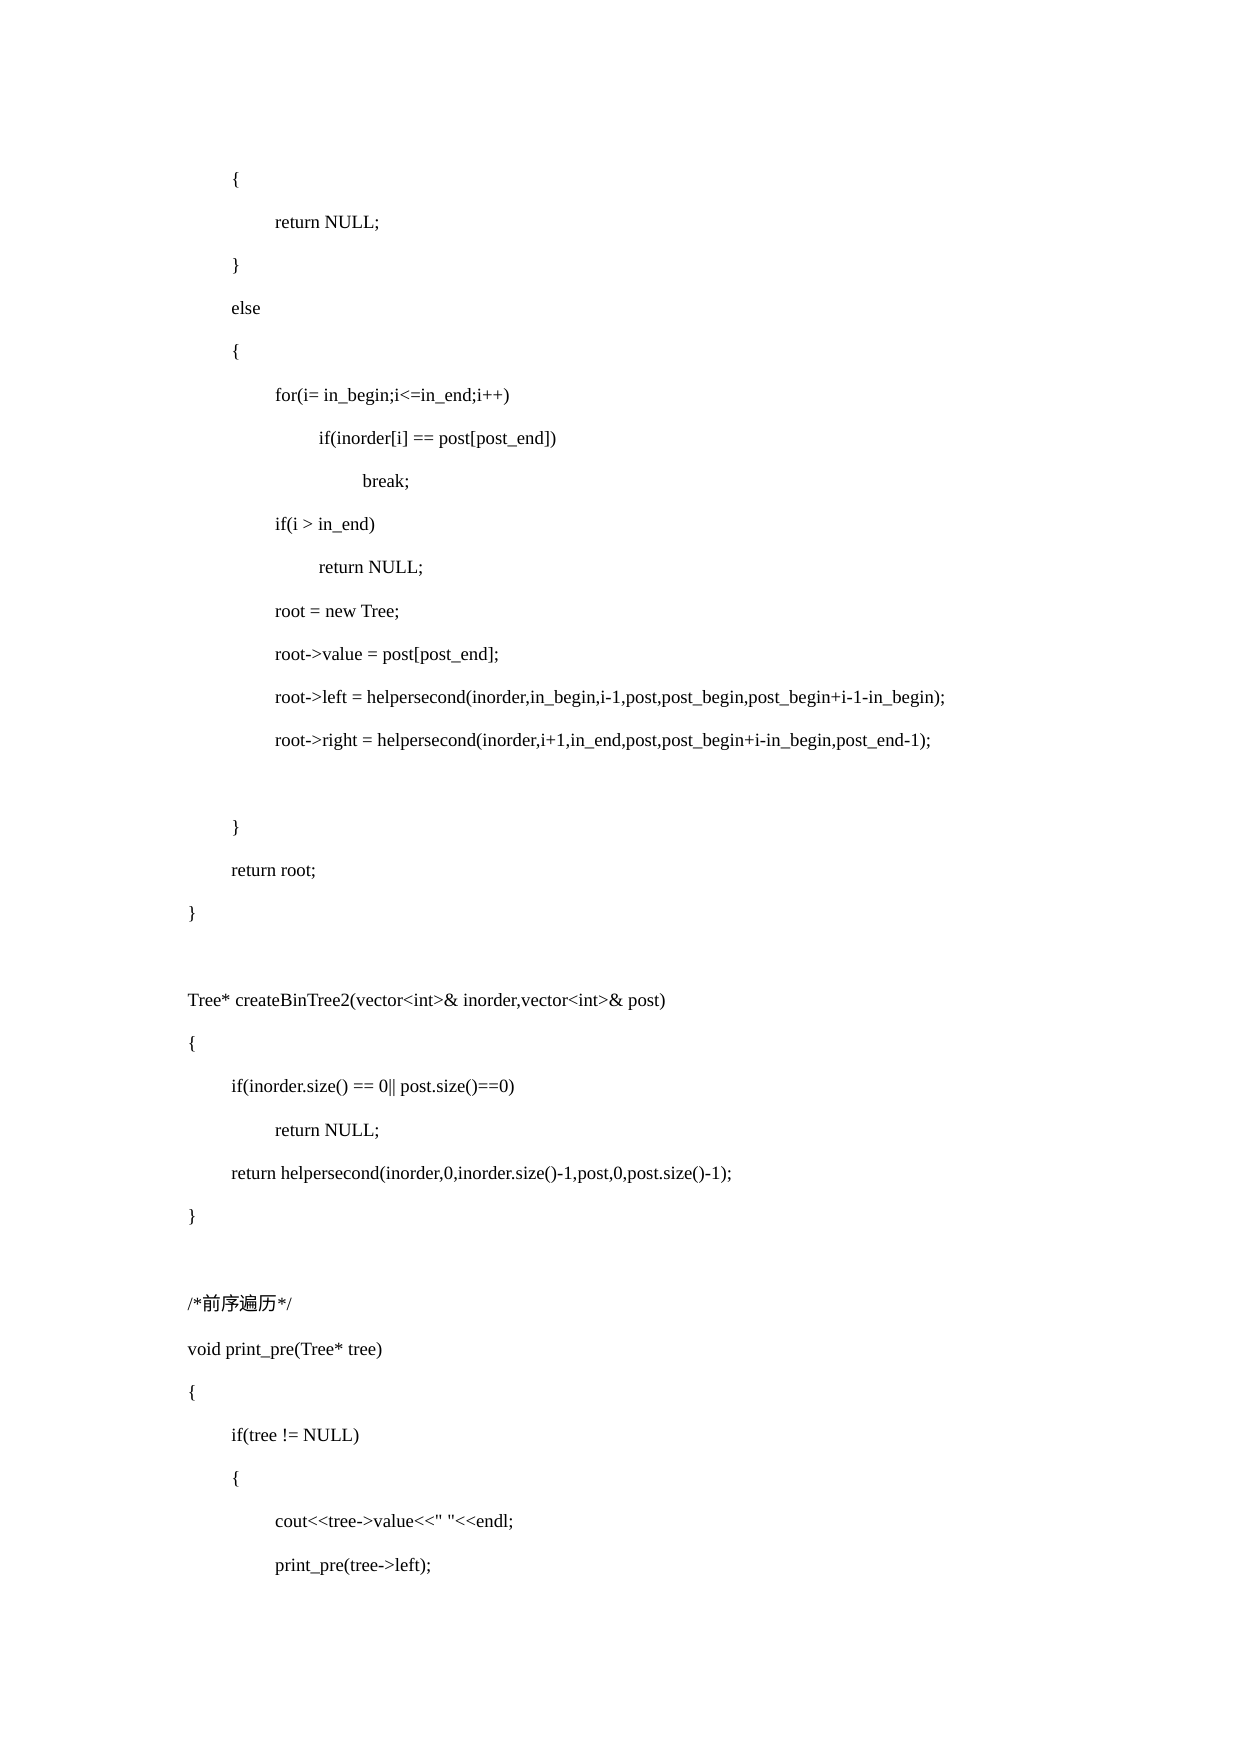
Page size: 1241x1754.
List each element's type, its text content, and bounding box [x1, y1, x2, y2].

text return root; [187, 854, 1053, 886]
text { [187, 335, 1053, 367]
text /*前序遍历*/ [187, 1286, 1053, 1318]
text } [187, 897, 1053, 929]
text } [187, 248, 1053, 281]
text else [187, 292, 1053, 324]
text cout<<tree->value<<" "<<endl; [187, 1505, 1053, 1537]
text return NULL; [187, 1113, 1053, 1146]
text { [187, 1462, 1053, 1494]
text return NULL; [187, 205, 1053, 238]
text root = new Tree; [187, 594, 1053, 627]
text root->right = helpersecond(inorder,i+1,in_end,post,post_begin+i-in_begin,post_end-1); [187, 724, 1053, 756]
text { [187, 162, 1053, 194]
text void print_pre(Tree* tree) [187, 1332, 1053, 1364]
text if(i > in_end) [187, 508, 1053, 540]
text Tree* createBinTree2(vector<int>& inorder,vector<int>& post) [187, 983, 1053, 1016]
text if(tree != NULL) [187, 1418, 1053, 1451]
text root->left = helpersecond(inorder,in_begin,i-1,post,post_begin,post_begin+i-1-in_begin); [187, 681, 1053, 713]
text if(inorder.size() == 0|| post.size()==0) [187, 1070, 1053, 1102]
text return helpersecond(inorder,0,inorder.size()-1,post,0,post.size()-1); [187, 1156, 1053, 1189]
text root->value = post[post_end]; [187, 637, 1053, 670]
text if(inorder[i] == post[post_end]) [187, 421, 1053, 454]
text } [187, 810, 1053, 843]
text break; [187, 464, 1053, 497]
text { [187, 1027, 1053, 1059]
text print_pre(tree->left); [187, 1548, 1053, 1581]
text } [187, 1199, 1053, 1232]
text { [187, 1375, 1053, 1408]
text return NULL; [187, 551, 1053, 583]
text for(i= in_begin;i<=in_end;i++) [187, 378, 1053, 411]
